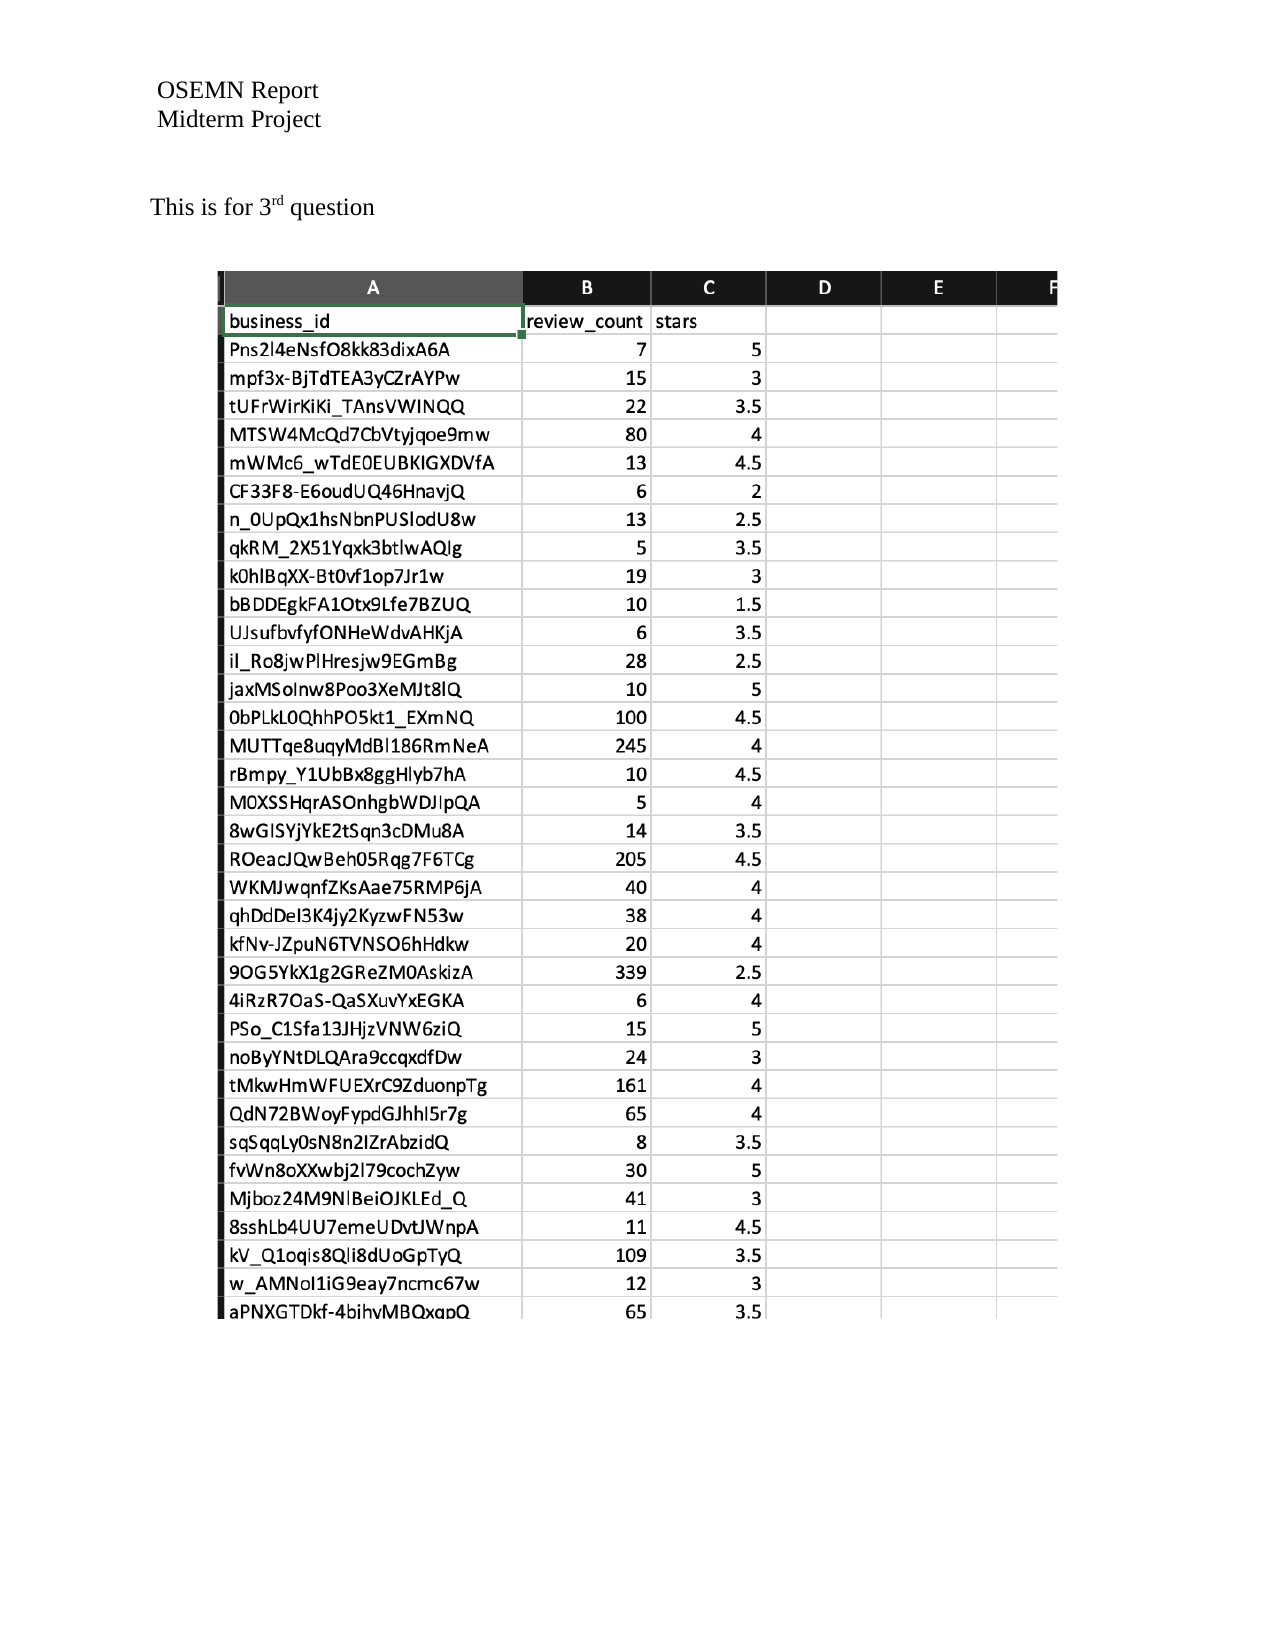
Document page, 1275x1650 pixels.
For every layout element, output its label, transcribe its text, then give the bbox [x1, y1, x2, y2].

text This is for 3rd question [150, 192, 1125, 221]
picture [217, 271, 1058, 1319]
